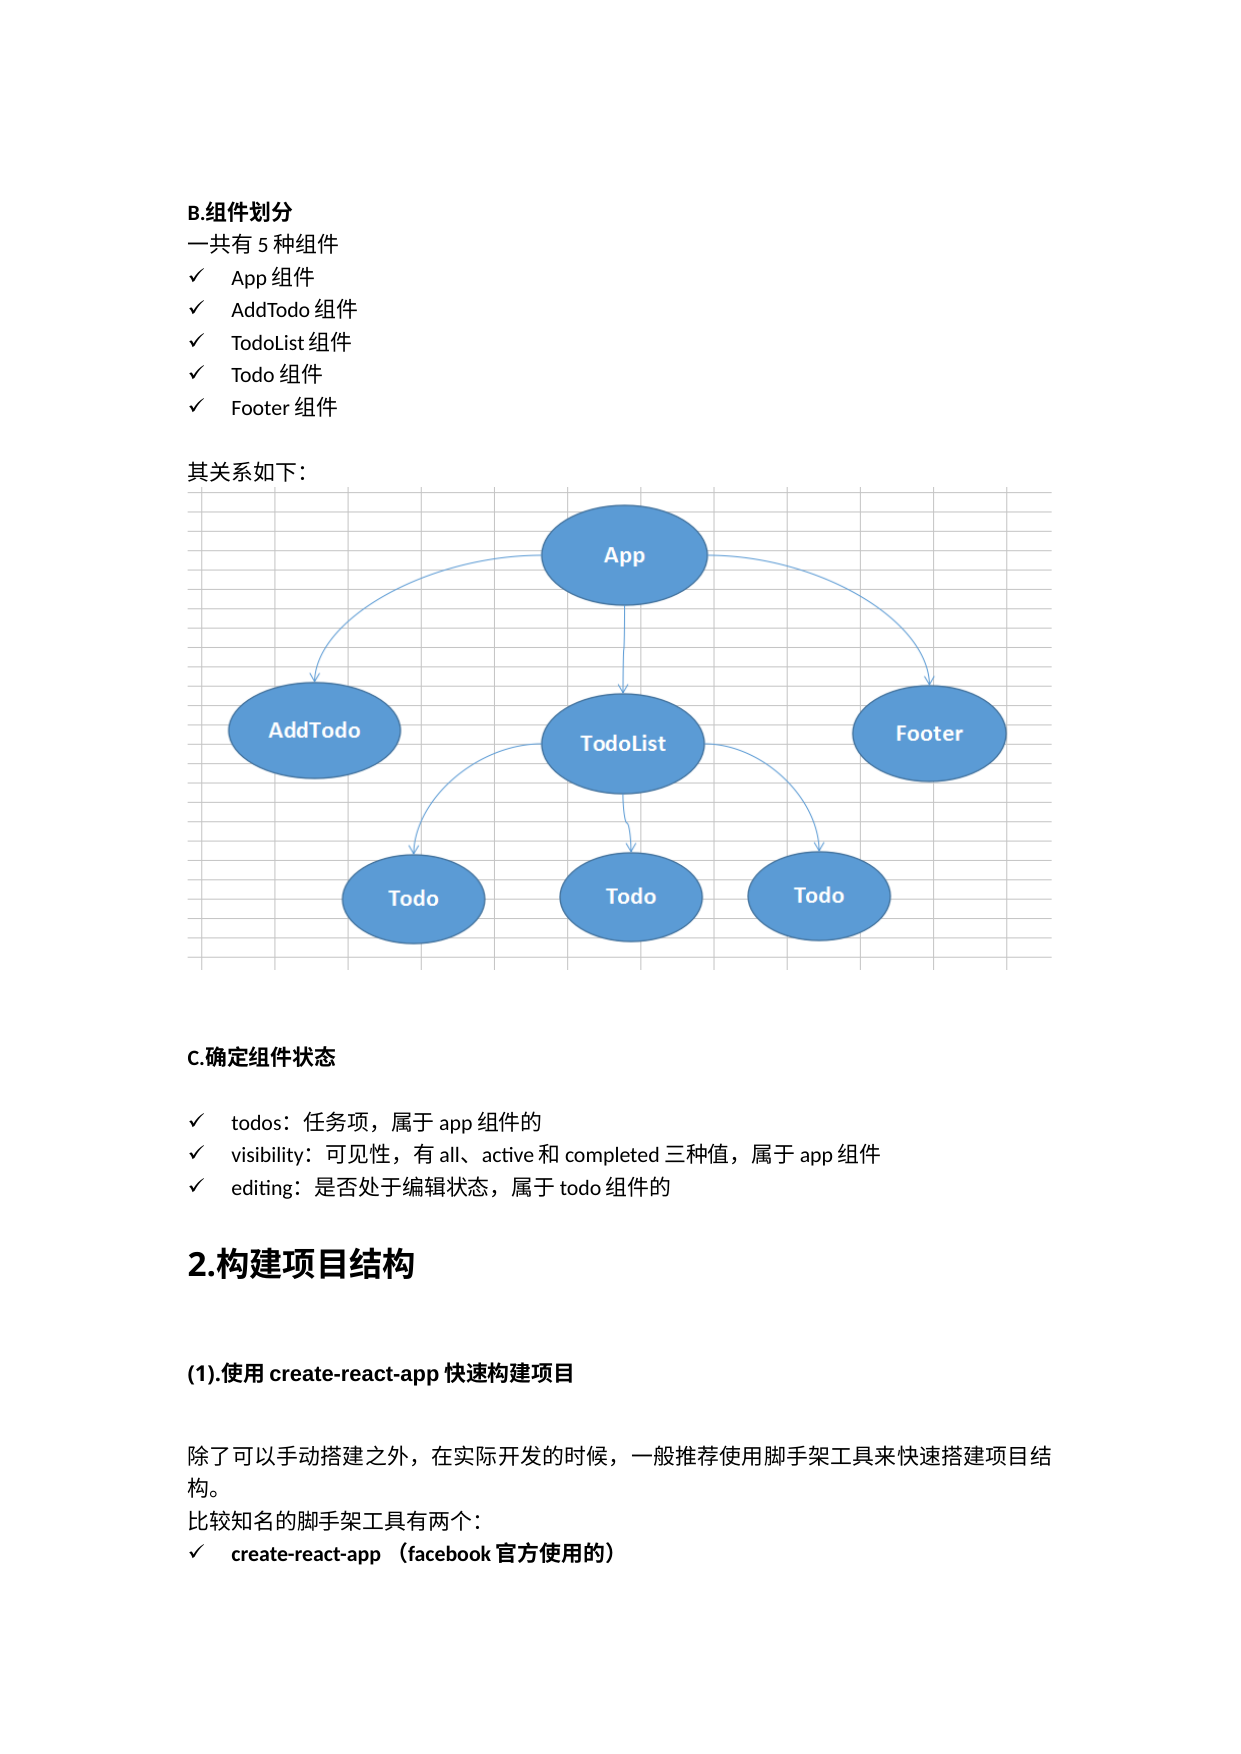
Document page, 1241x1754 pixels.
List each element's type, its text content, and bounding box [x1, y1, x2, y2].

list editing：是否处于编辑状态，属于todo组件的 [187, 1169, 1053, 1202]
subtitle 使用create-react-app快速构建项目 [187, 1356, 1053, 1388]
text 除了可以手动搭建之外，在实际开发的时候，一般推荐使用脚手架工具来快速搭建项目结构。 [187, 1438, 1053, 1503]
list Footer组件 [187, 389, 1053, 422]
text C.确定组件状态 [187, 1039, 1053, 1072]
list TodoList组件 [187, 324, 1053, 357]
list Todo组件 [187, 357, 1053, 389]
list App组件 [187, 259, 1053, 292]
text 其关系如下： [187, 454, 1053, 487]
text B.组件划分 [187, 194, 1053, 227]
text 比较知名的脚手架工具有两个： [187, 1503, 1053, 1536]
text 一共有5种组件 [187, 227, 1053, 259]
subtitle 构建项目结构 [187, 1229, 1053, 1294]
list todos：任务项，属于app组件的 [187, 1104, 1053, 1137]
picture [187, 487, 1052, 970]
list create-react-app （facebook官方使用的） [187, 1536, 1053, 1568]
list AddTodo组件 [187, 292, 1053, 324]
list visibility：可见性，有all、active和completed三种值，属于app组件 [187, 1137, 1053, 1169]
